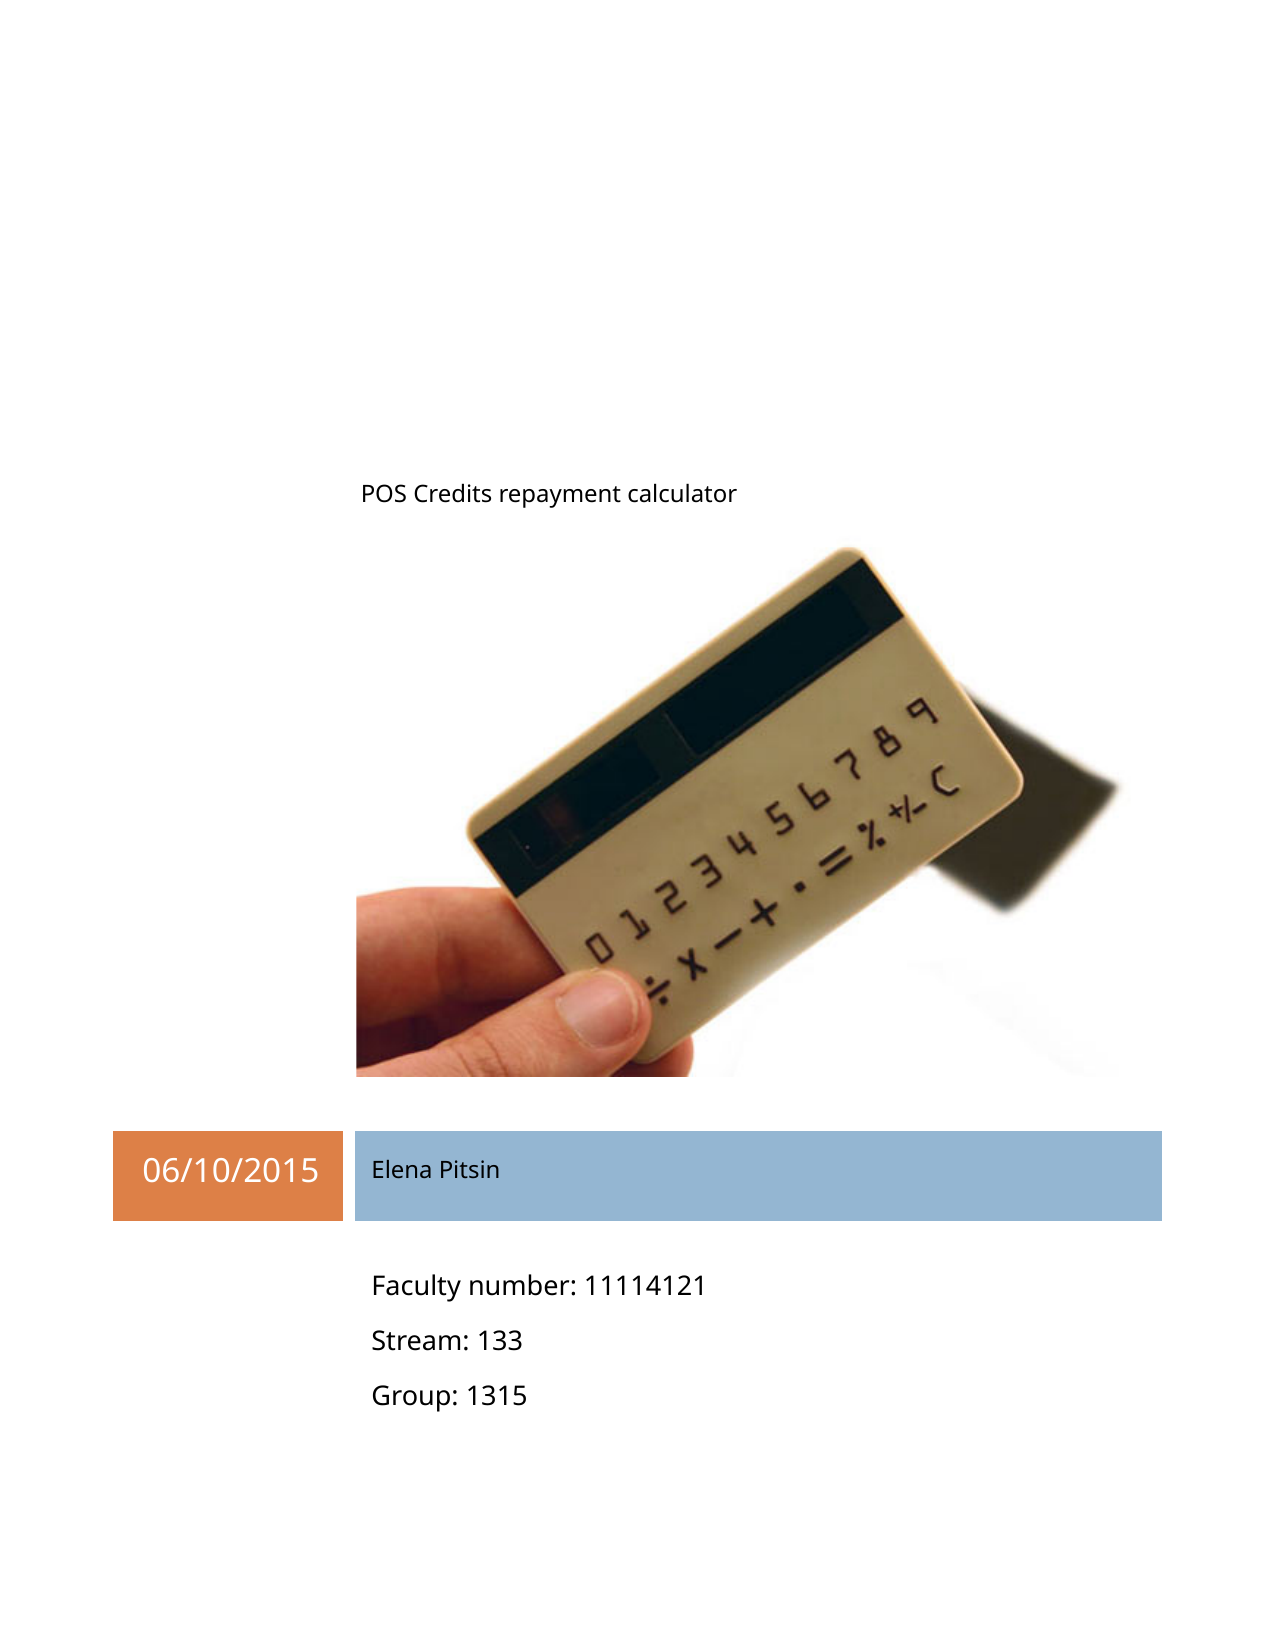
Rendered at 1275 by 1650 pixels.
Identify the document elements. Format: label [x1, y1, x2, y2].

picture [356, 525, 1163, 1077]
